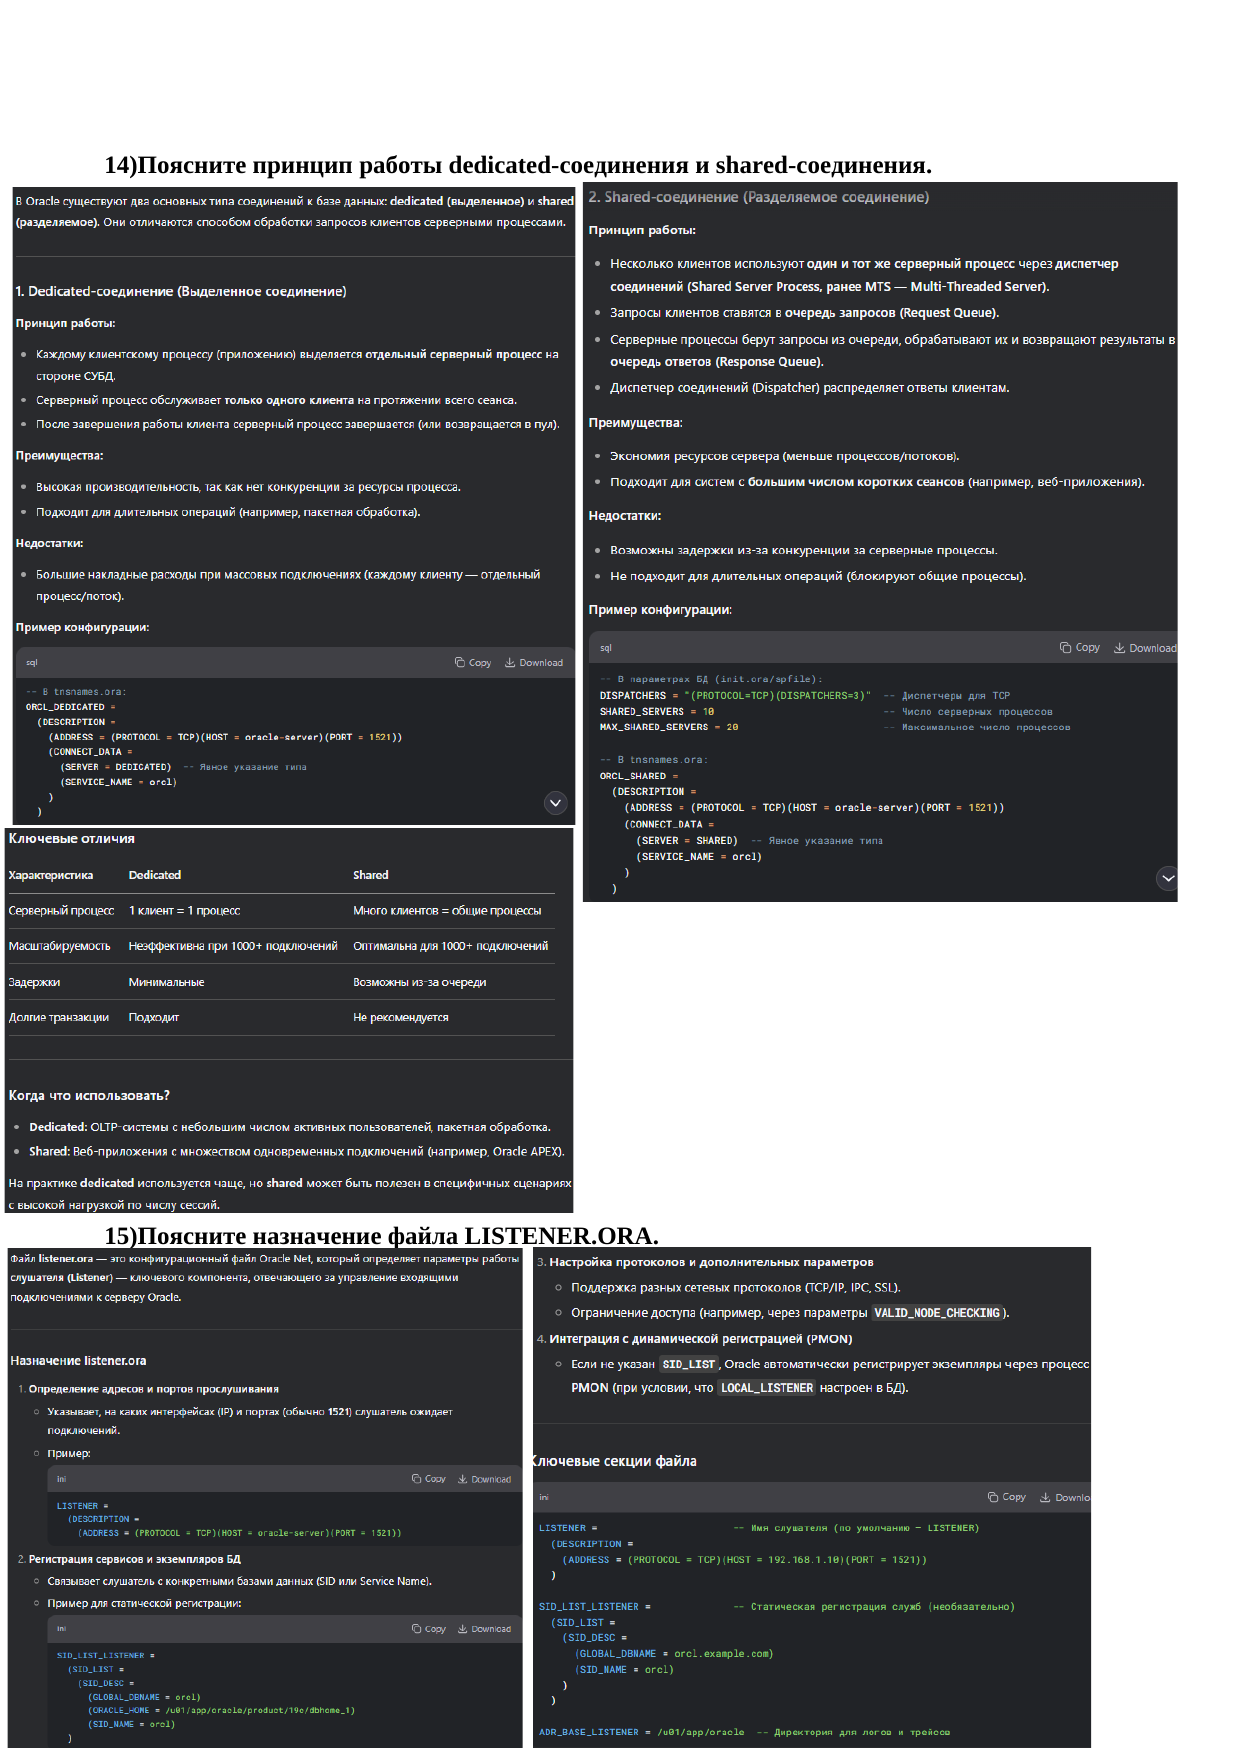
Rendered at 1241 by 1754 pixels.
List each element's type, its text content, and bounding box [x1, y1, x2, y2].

picture [4, 828, 574, 1213]
picture [533, 1247, 1092, 1748]
list 14)Поясните принцип работы dedicated-соединения и shared-соединения. [104, 150, 1053, 179]
picture [12, 187, 576, 825]
picture [582, 182, 1178, 902]
picture [7, 1248, 523, 1748]
list 15)Поясните назначение файла LISTENER.ORA. [104, 1221, 1053, 1249]
